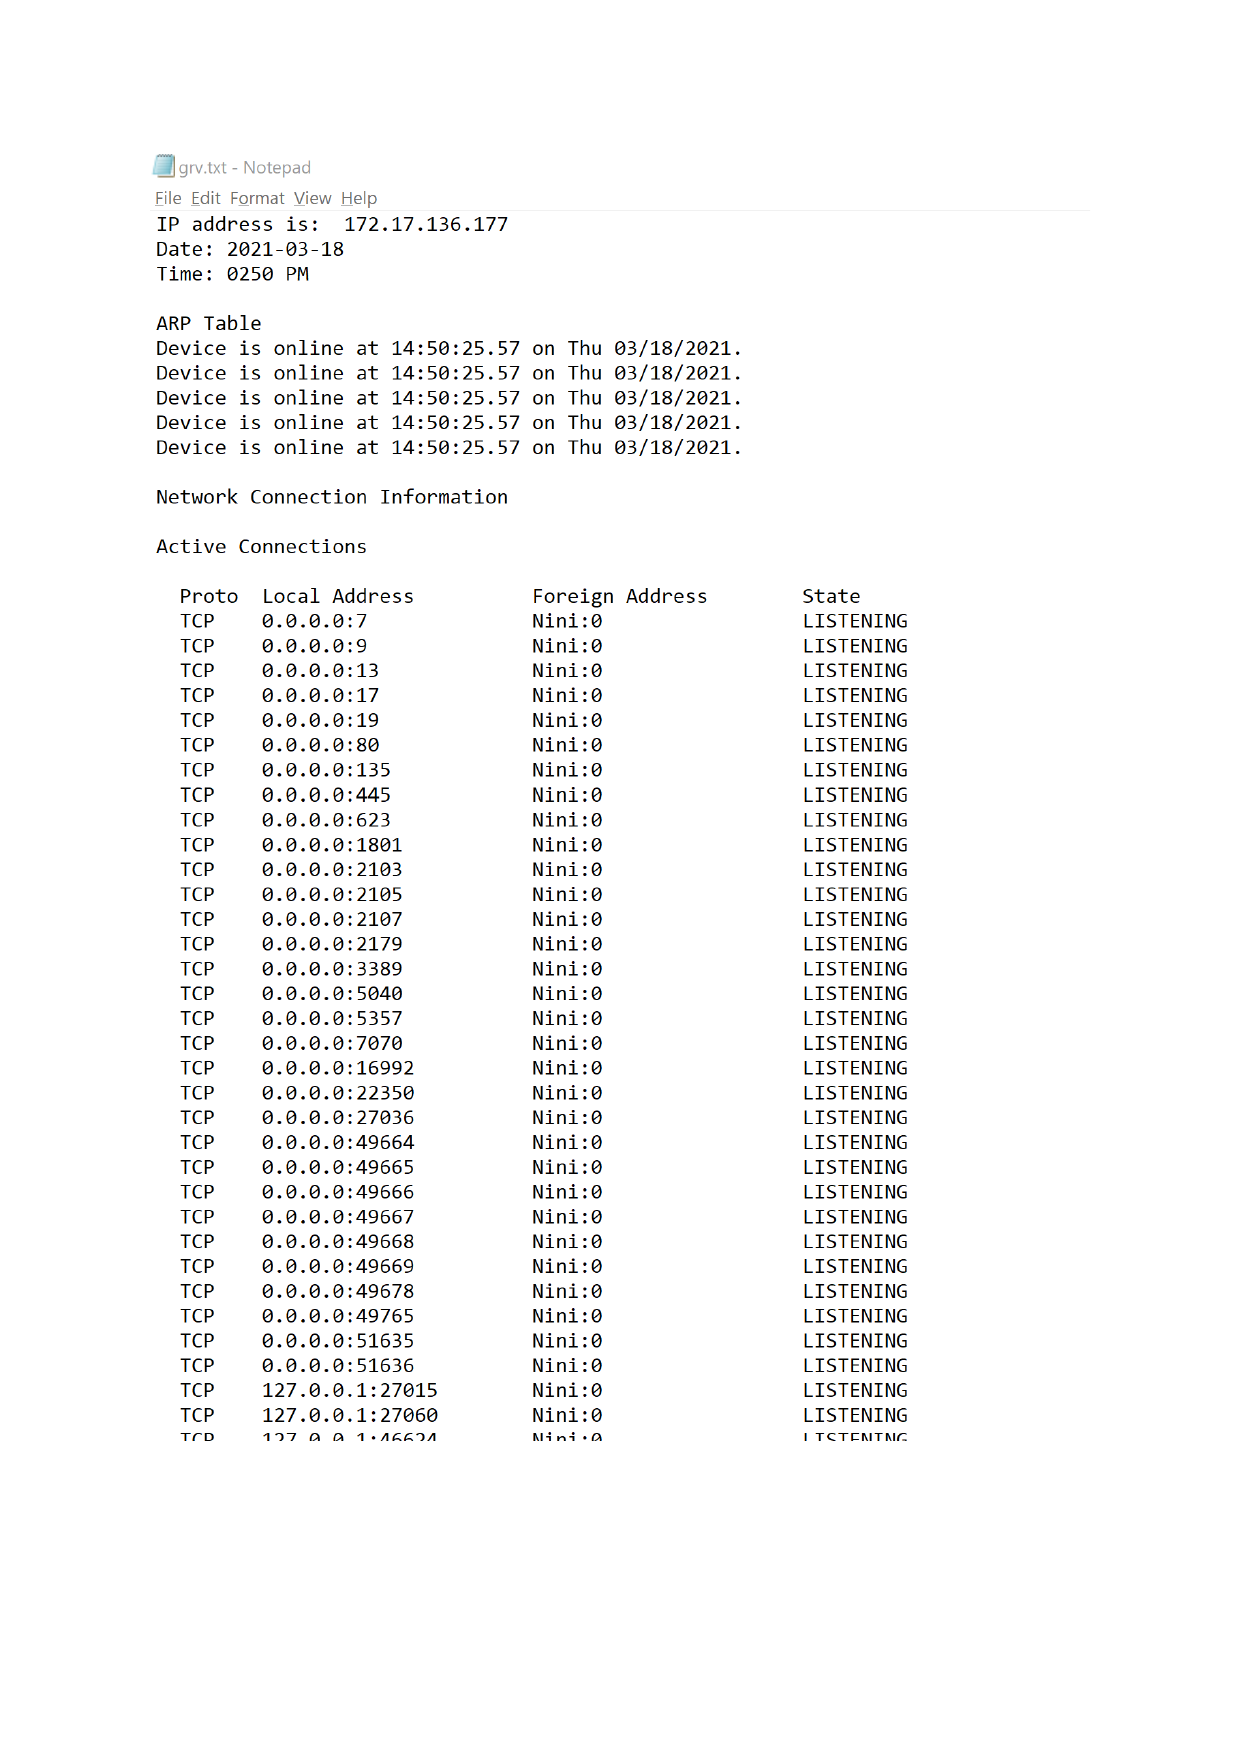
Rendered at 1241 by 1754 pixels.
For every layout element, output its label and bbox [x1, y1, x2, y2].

picture [150, 150, 1091, 1441]
